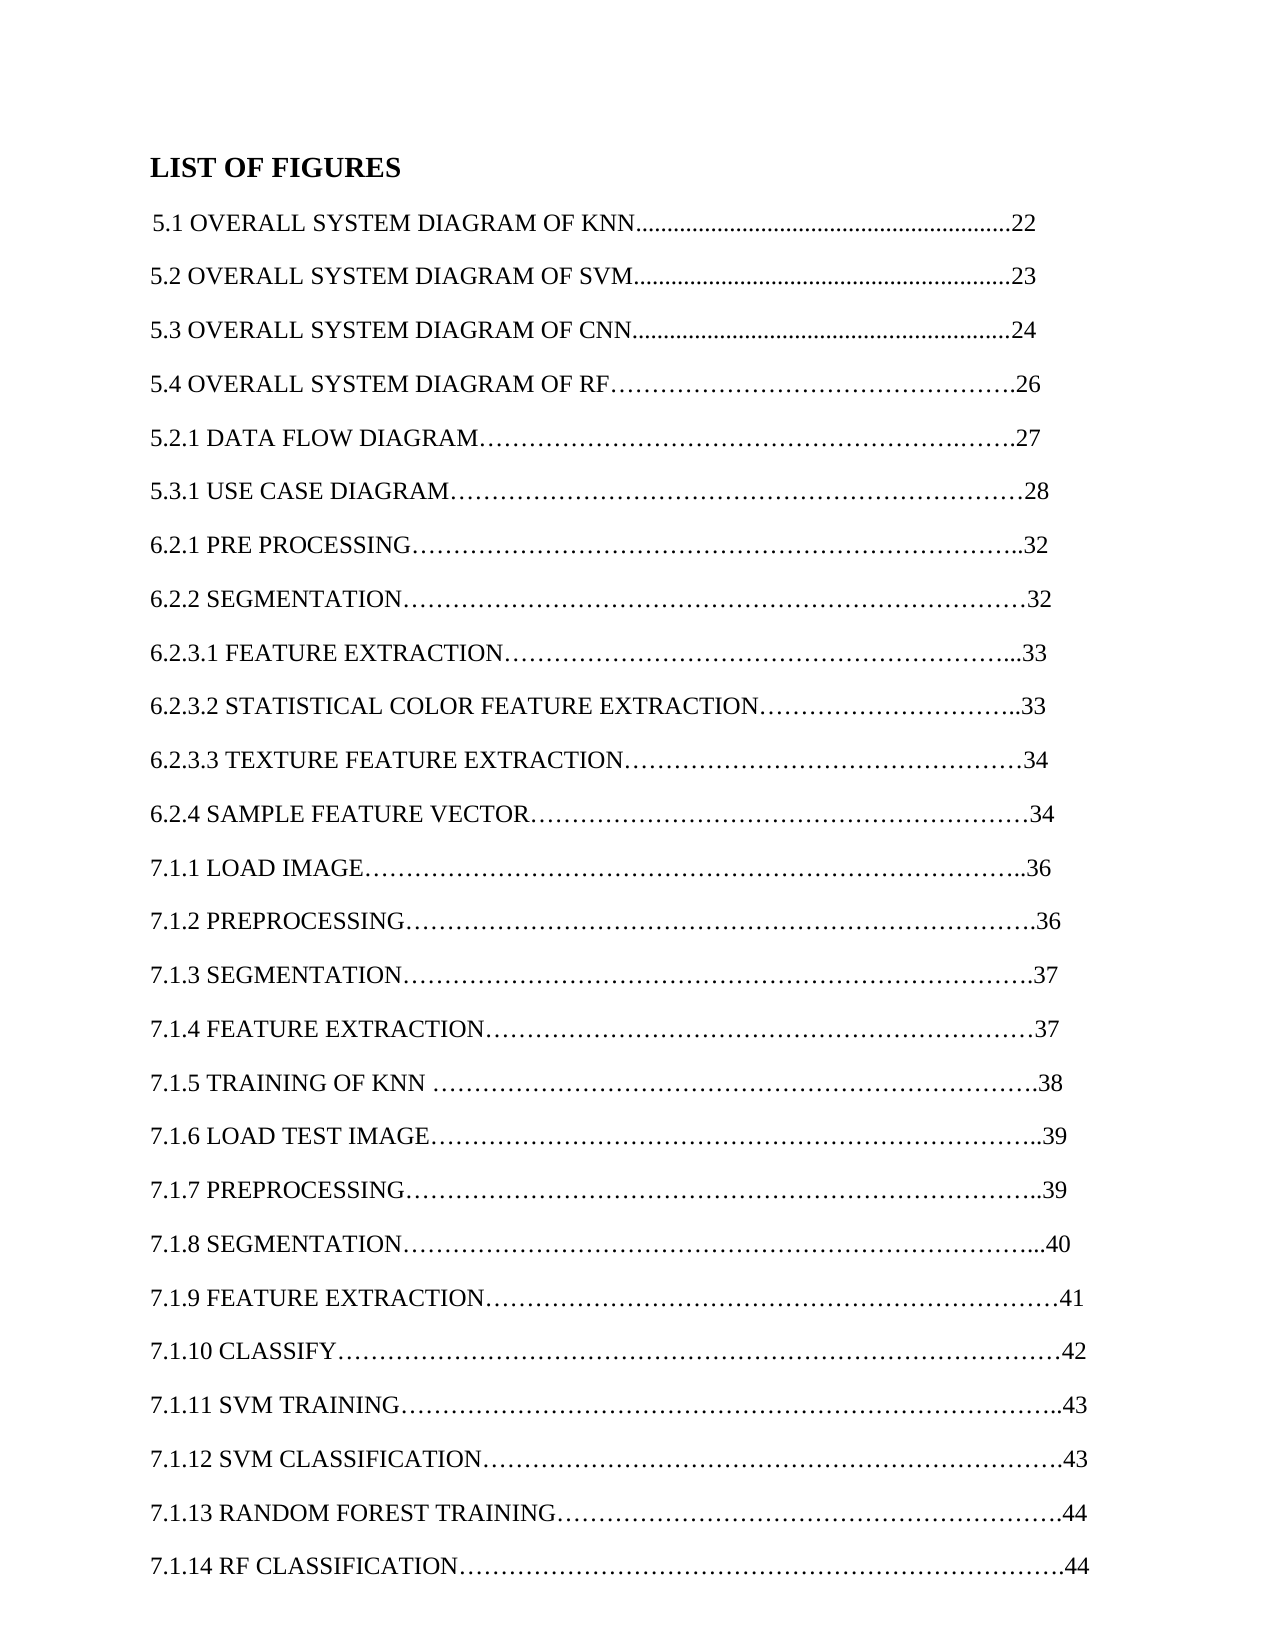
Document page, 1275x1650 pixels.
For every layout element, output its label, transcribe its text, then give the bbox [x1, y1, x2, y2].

text 7.1.4 FEATURE EXTRACTION…………………………………………………………37 [150, 1014, 1171, 1043]
text 7.1.12 SVM CLASSIFICATION…………………………………………………………….43 [150, 1444, 1171, 1473]
text 6.2.1 PRE PROCESSING………………………………………………………………..32 [150, 530, 1171, 559]
text 7.1.2 PREPROCESSING………………………………………………………………….36 [150, 906, 1171, 935]
text 5.3 OVERALL SYSTEM DIAGRAM OF CNN 24 [150, 315, 1171, 344]
text 5.1 OVERALL SYSTEM DIAGRAM OF KNN 22 [102, 208, 1171, 236]
text 6.2.2 SEGMENTATION…………………………………………………………………32 [150, 584, 1171, 613]
text 5.3.1 USE CASE DIAGRAM……………………………………………………………28 [150, 476, 1171, 505]
text 6.2.4 SAMPLE FEATURE VECTOR……………………………………………………34 [150, 799, 1171, 828]
text 7.1.9 FEATURE EXTRACTION……………………………………………………………41 [150, 1283, 1171, 1311]
text 6.2.3.1 FEATURE EXTRACTION……………………………………………………...33 [150, 638, 1171, 666]
text 5.4 OVERALL SYSTEM DIAGRAM OF RF………………………………………….26 [150, 369, 1171, 398]
text 7.1.13 RANDOM FOREST TRAINING…………………………………………………….44 [150, 1498, 1171, 1526]
text 5.2.1 DATA FLOW DIAGRAM………………………………………………….…….27 [150, 423, 1171, 451]
text 6.2.3.3 TEXTURE FEATURE EXTRACTION…………………………………………34 [150, 745, 1171, 774]
text 7.1.11 SVM TRAINING……………………………………………………………………..43 [150, 1390, 1171, 1419]
text 7.1.3 SEGMENTATION………………………………………………………………….37 [150, 960, 1171, 989]
text 7.1.14 RF CLASSIFICATION……………………………………………………………….44 [150, 1551, 1171, 1580]
text 7.1.6 LOAD TEST IMAGE………………………………………………………………..39 [150, 1121, 1171, 1150]
text 7.1.10 CLASSIFY……………………………………………………………………………42 [150, 1336, 1171, 1365]
text 7.1.8 SEGMENTATION…………………………………………………………………...40 [150, 1229, 1171, 1258]
text 6.2.3.2 STATISTICAL COLOR FEATURE EXTRACTION…………………………..33 [150, 691, 1171, 720]
text 7.1.7 PREPROCESSING…………………………………………………………………..39 [150, 1175, 1171, 1204]
text 7.1.1 LOAD IMAGE……………………………………………………………………..36 [150, 853, 1171, 881]
text 5.2 OVERALL SYSTEM DIAGRAM OF SVM 23 [150, 261, 1171, 290]
subtitle LIST OF FIGURES [150, 150, 1171, 183]
text 7.1.5 TRAINING OF KNN ……………………………………………………………….38 [150, 1068, 1171, 1096]
